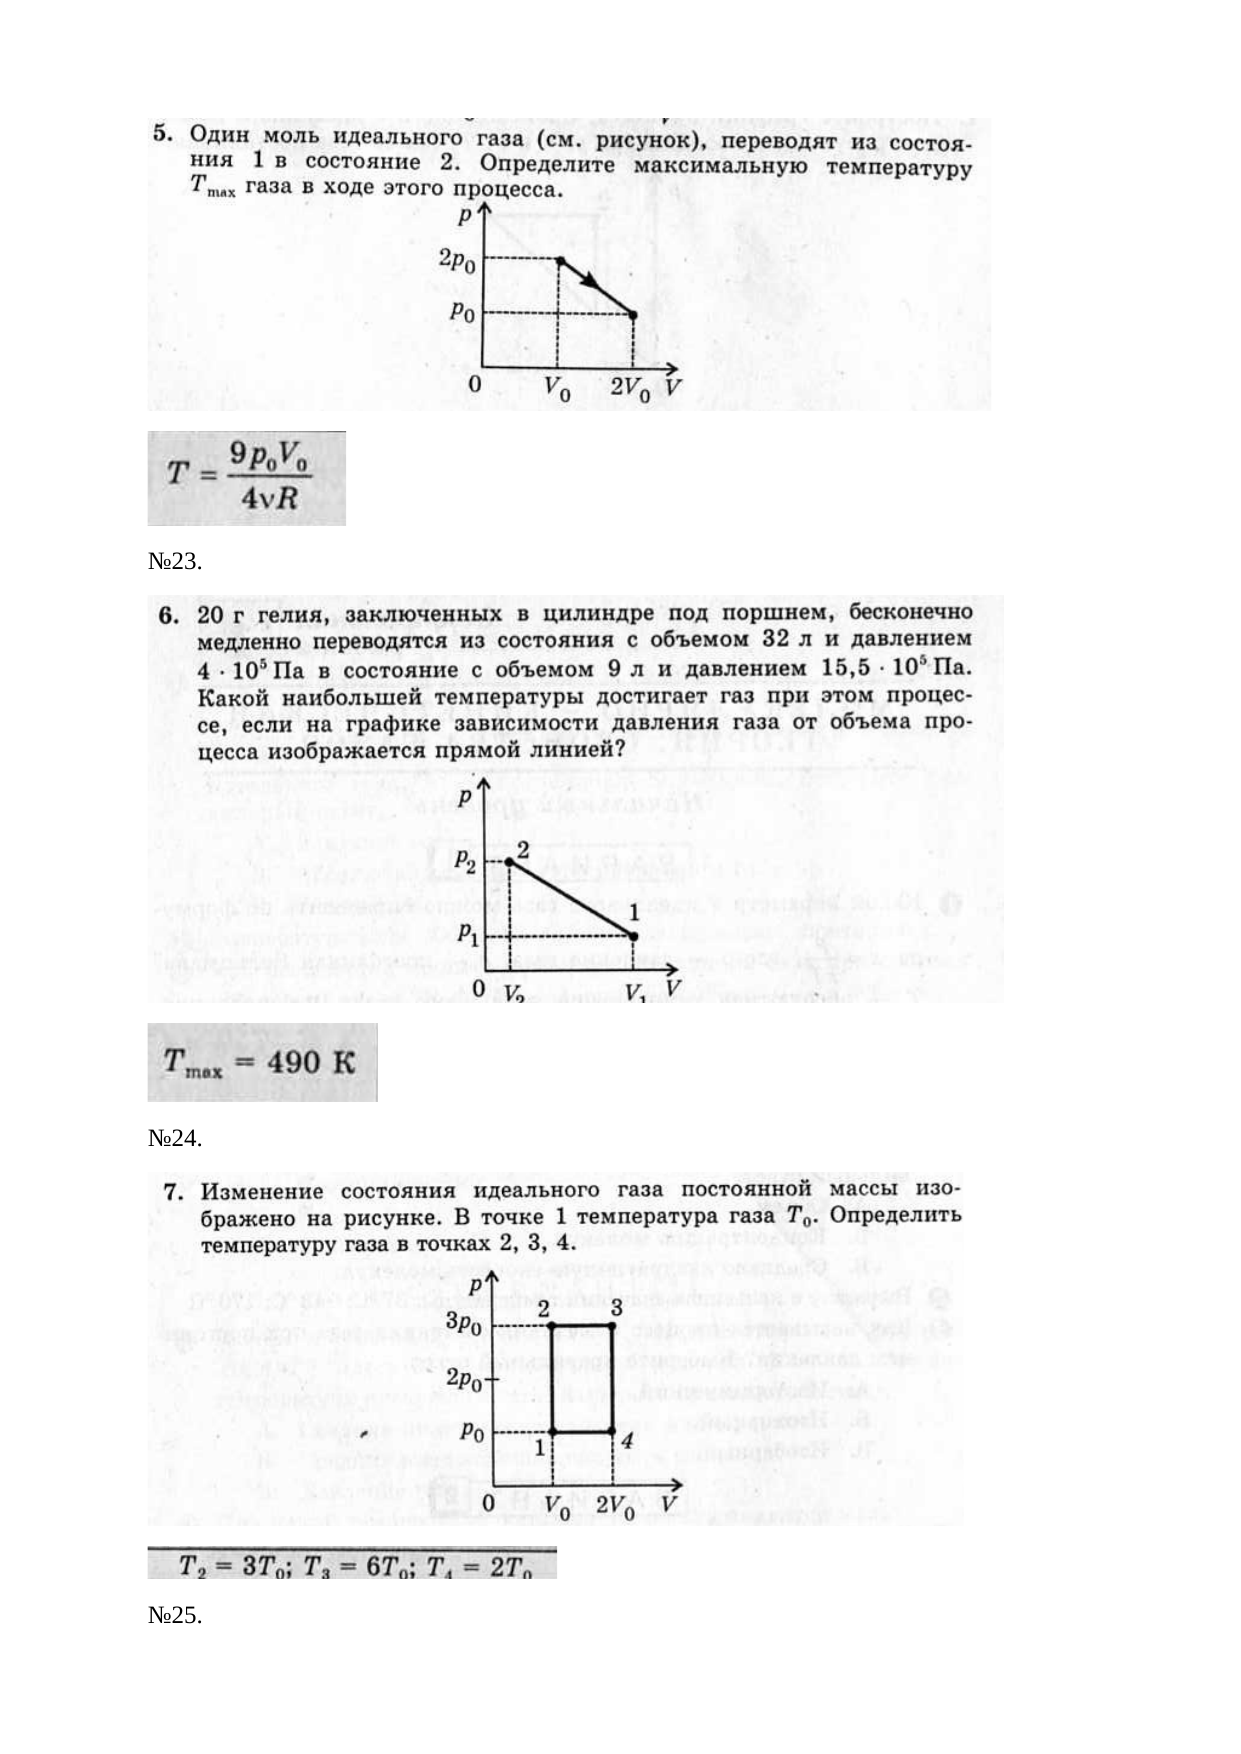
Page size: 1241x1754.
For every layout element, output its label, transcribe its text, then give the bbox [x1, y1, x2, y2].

text №23. [148, 546, 1152, 575]
text №24. [148, 1123, 1152, 1151]
text №25. [148, 1600, 1152, 1628]
